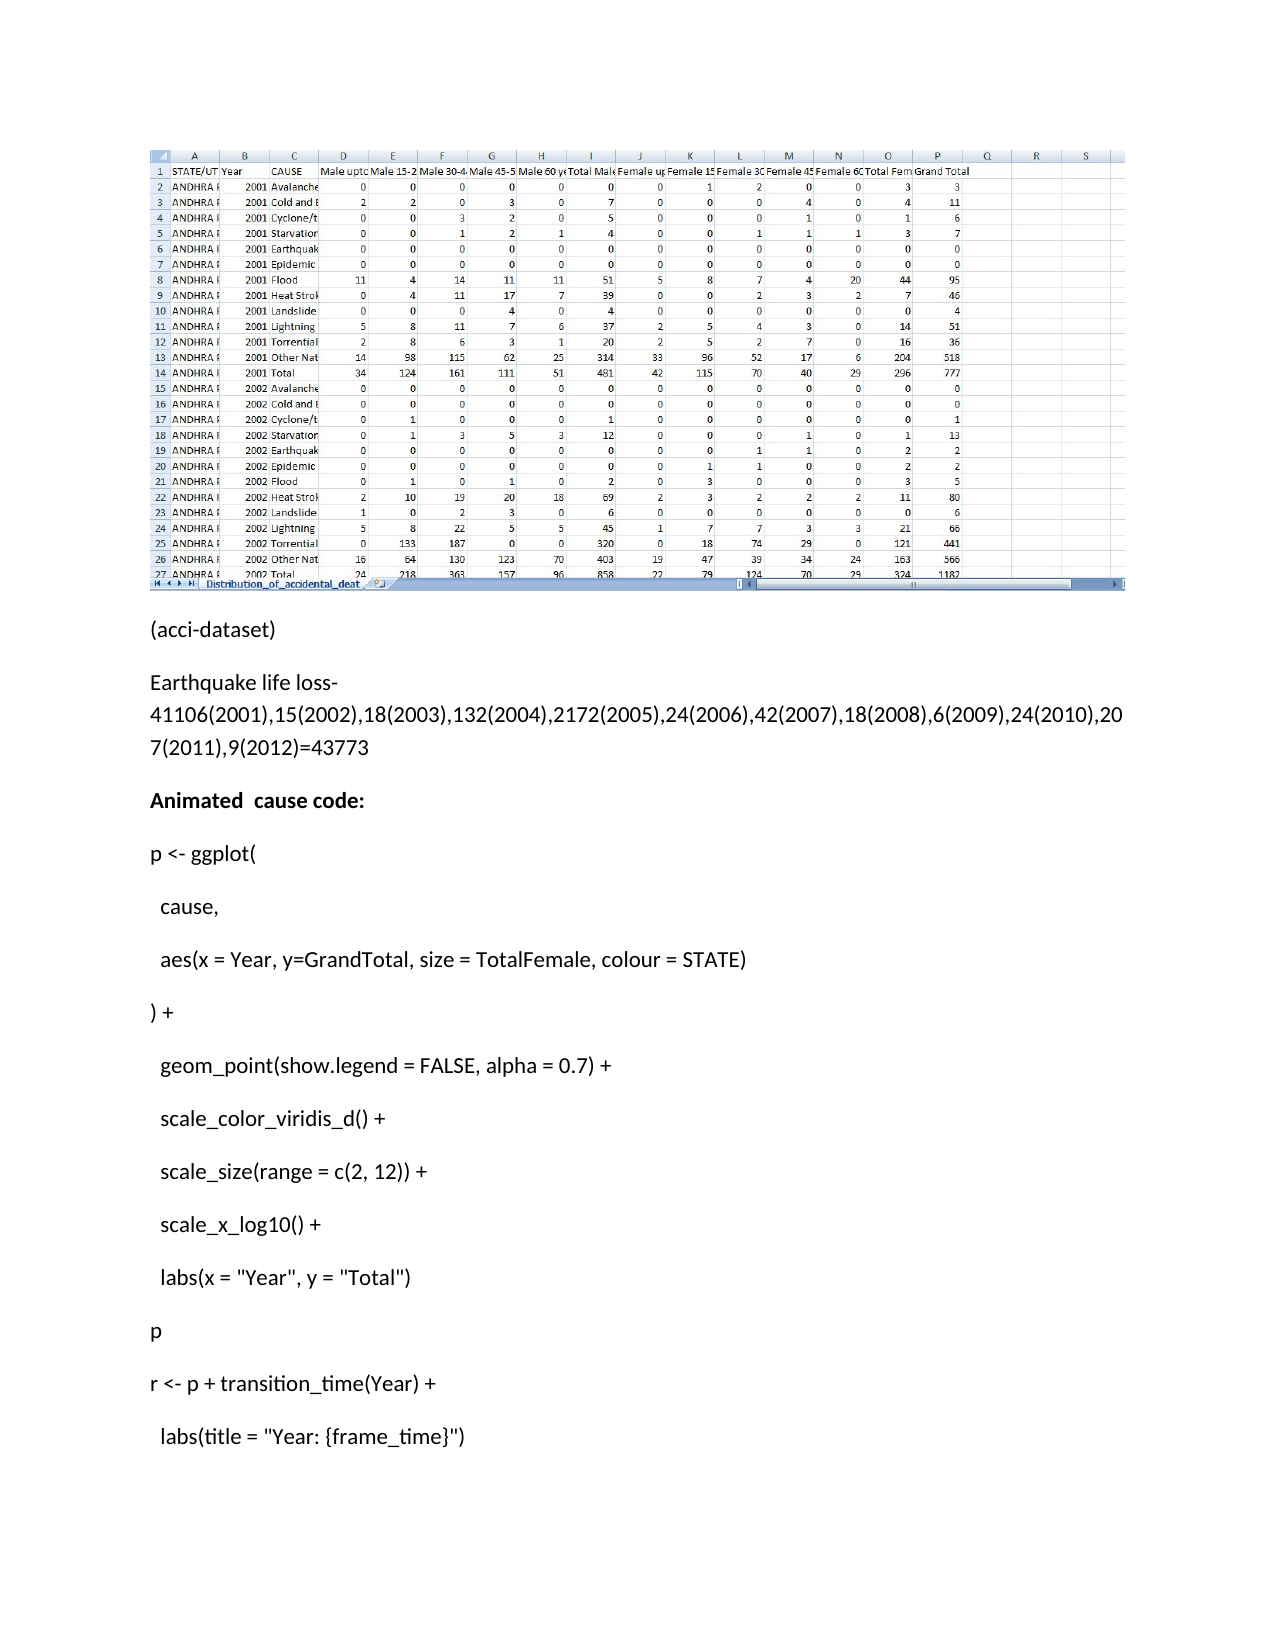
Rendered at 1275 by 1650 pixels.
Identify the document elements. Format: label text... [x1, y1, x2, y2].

picture [150, 150, 1125, 591]
text scale_size(range = c(2, 12)) + [150, 1157, 1125, 1185]
text labs(x = "Year", y = "Total") [150, 1263, 1125, 1291]
text cause, [150, 892, 1125, 920]
text ) + [150, 998, 1125, 1026]
text Earthquake life loss- 41106(2001),15(2002),18(2003),132(2004),2172(2005),24(2006),42(2007),18(2008),6(2009),24(2010),207(2011),9(2012)=43773 [150, 668, 1125, 761]
text p <- ggplot( [150, 839, 1125, 867]
text aes(x = Year, y=GrandTotal, size = TotalFemale, colour = STATE) [150, 945, 1125, 973]
text Animated cause code: [150, 786, 1125, 814]
text scale_x_log10() + [150, 1210, 1125, 1238]
text p [150, 1316, 1125, 1344]
text scale_color_viridis_d() + [150, 1104, 1125, 1132]
text r <- p + transition_time(Year) + [150, 1369, 1125, 1397]
text labs(title = "Year: {frame_time}") [150, 1422, 1125, 1450]
text geom_point(show.legend = FALSE, alpha = 0.7) + [150, 1051, 1125, 1079]
text (acci-dataset) [150, 615, 1125, 643]
